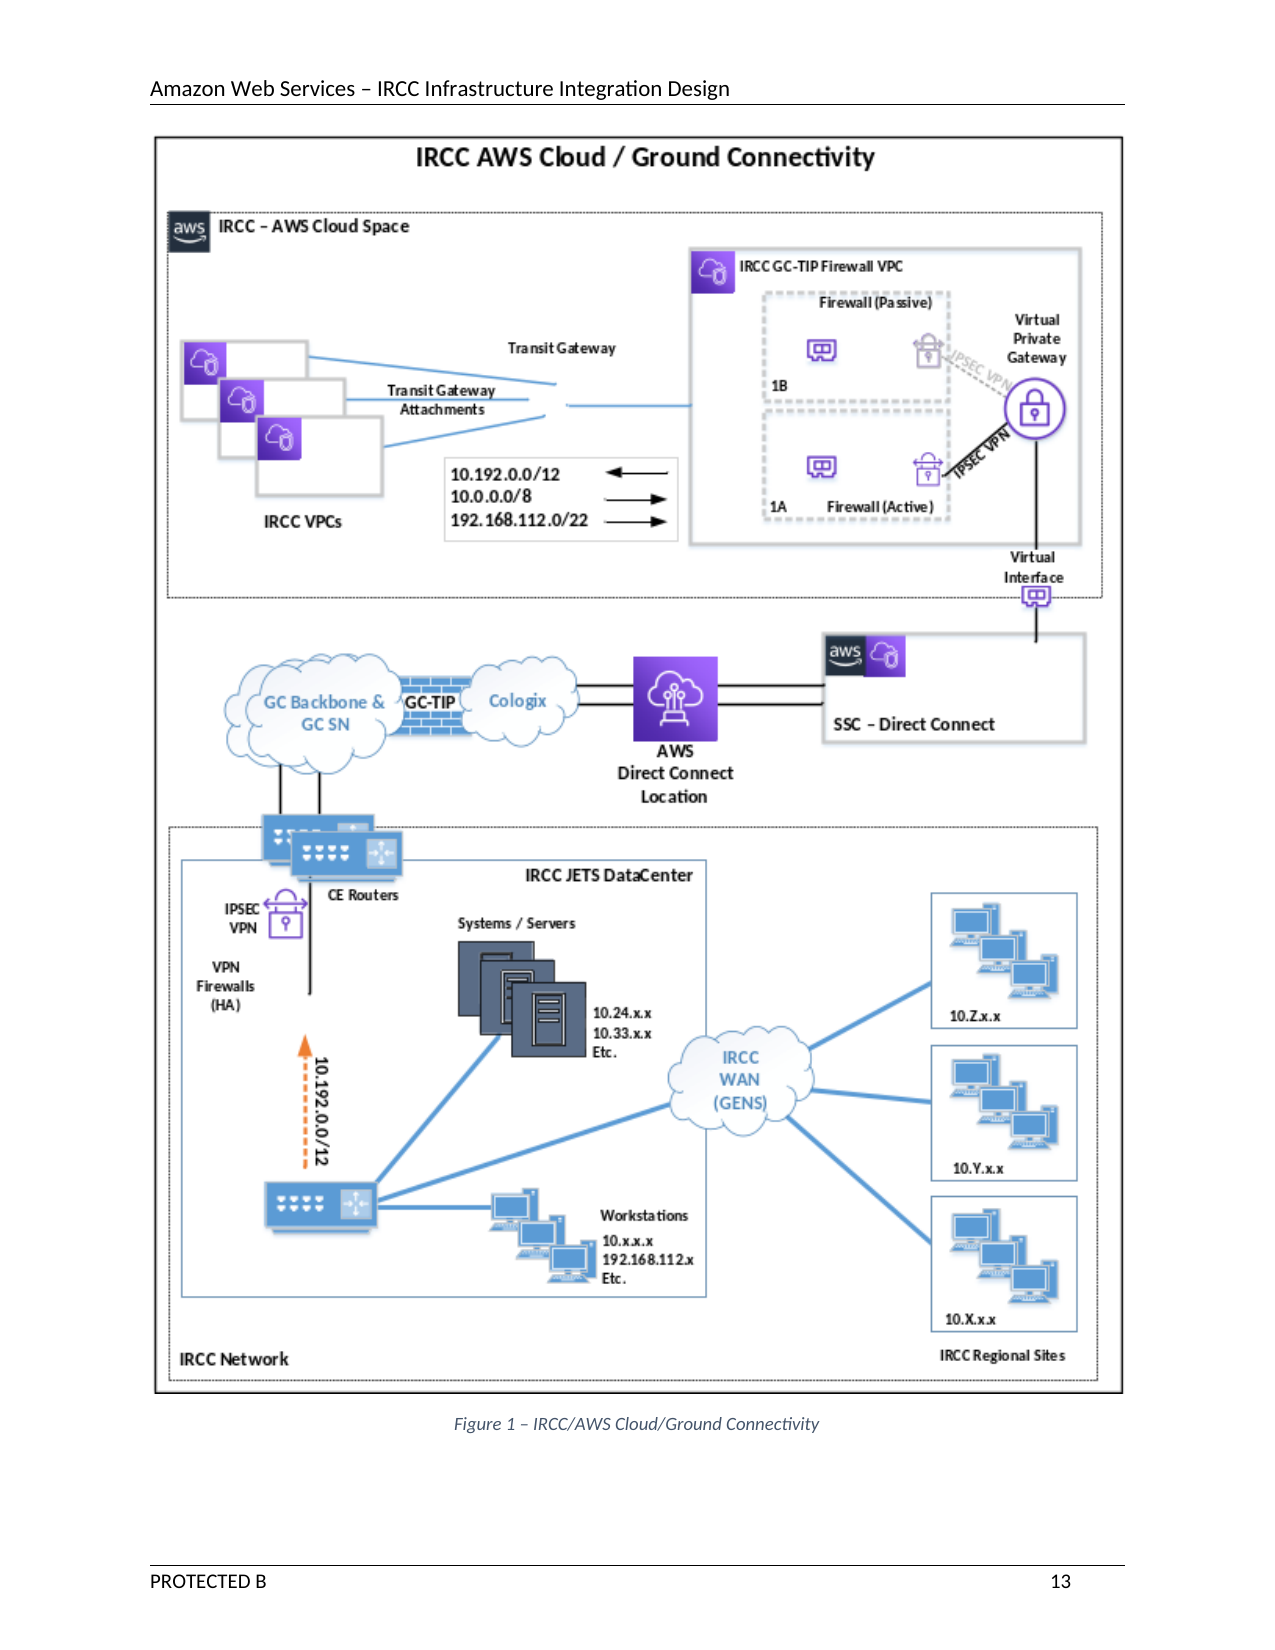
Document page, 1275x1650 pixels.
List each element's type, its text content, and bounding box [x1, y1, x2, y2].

text Figure 1 – IRCC/AWS Cloud/Ground Connectivity [150, 1412, 1125, 1435]
